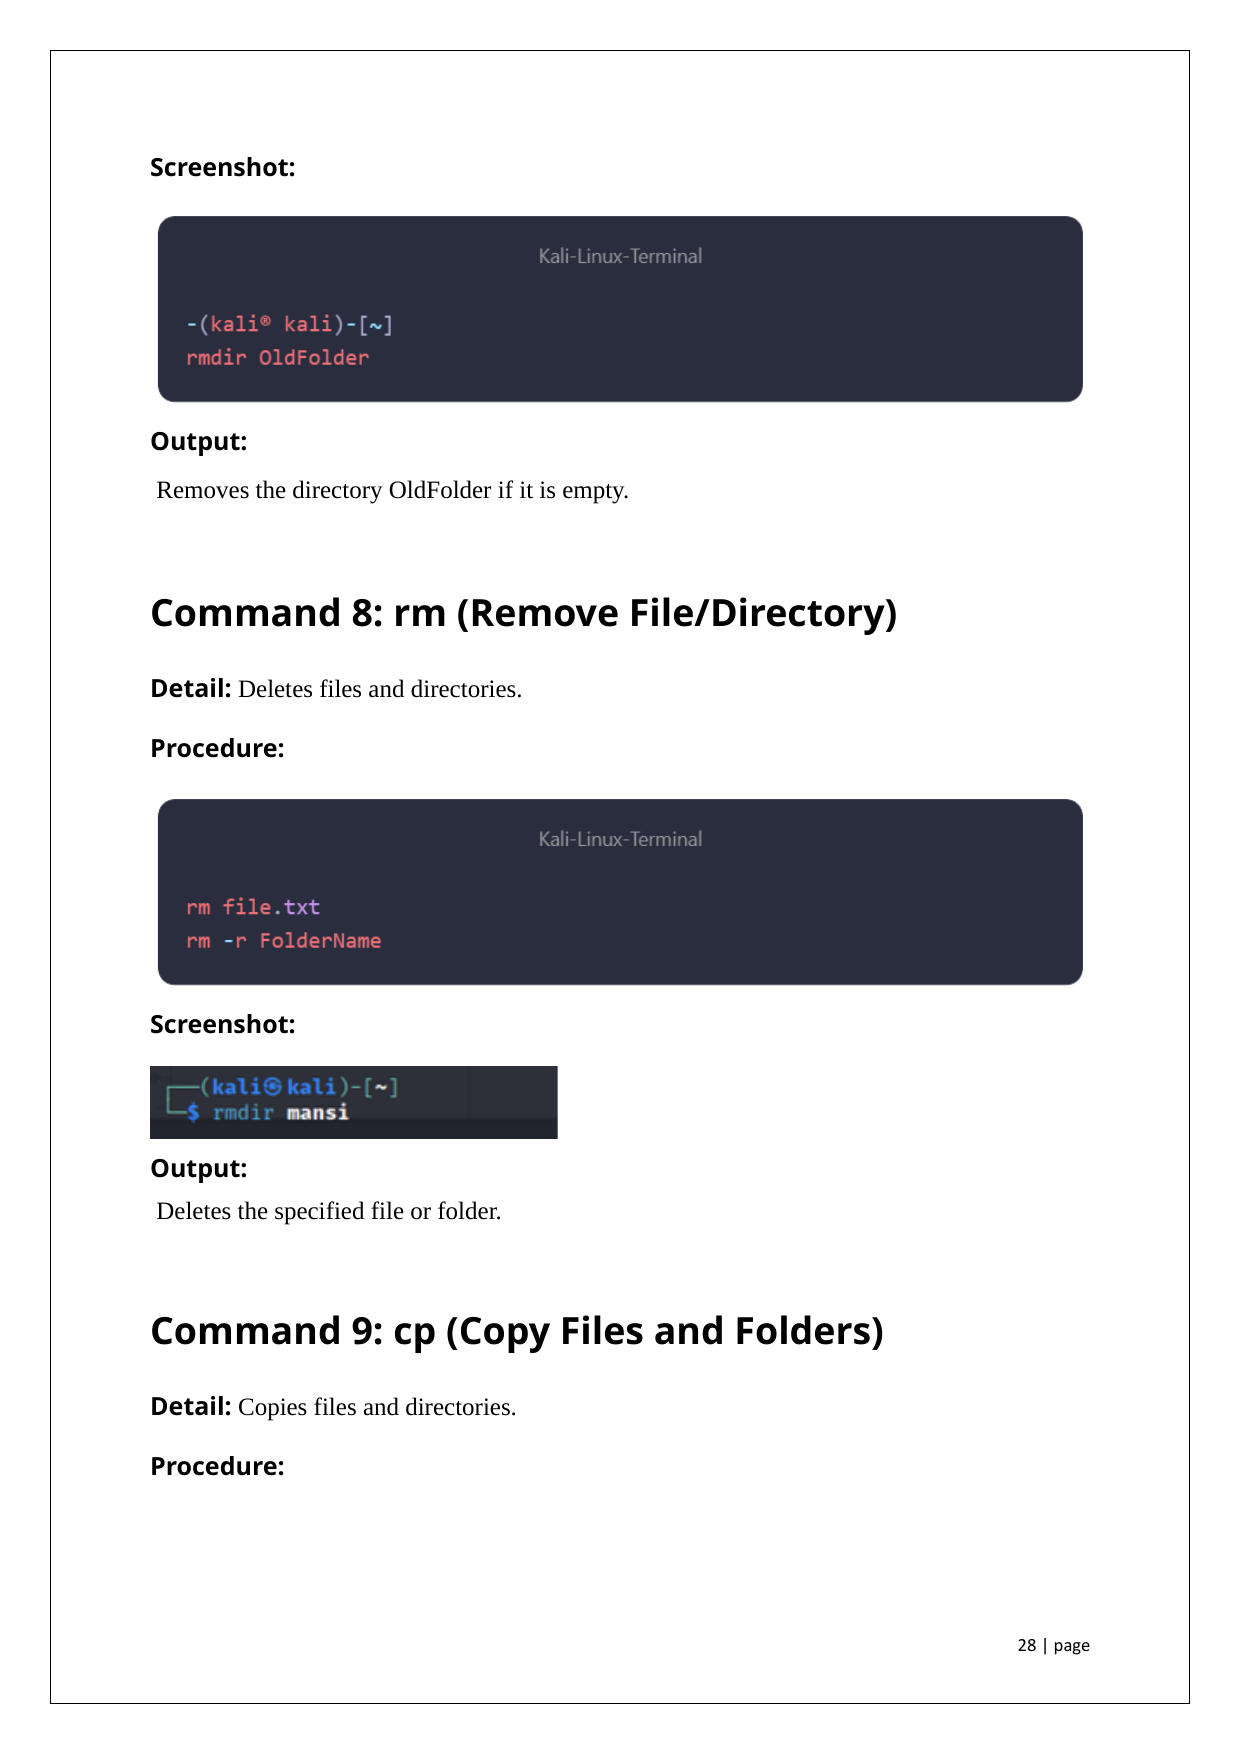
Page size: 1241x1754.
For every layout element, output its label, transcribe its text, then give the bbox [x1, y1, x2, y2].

text Output: Removes the directory OldFolder if it is empty. [150, 424, 1090, 506]
text Detail: Deletes files and directories. [150, 671, 1090, 705]
text Screenshot: [150, 1006, 1090, 1040]
text Screenshot: [150, 150, 1090, 184]
picture [150, 791, 1091, 994]
text Procedure: [150, 1448, 1090, 1482]
picture [150, 1066, 558, 1139]
text Procedure: [150, 731, 1090, 765]
picture [150, 210, 1091, 412]
text Detail: Copies files and directories. [150, 1388, 1090, 1422]
text Command 8: rm (Remove File/Directory) [150, 587, 1090, 638]
text Output: Deletes the specified file or folder. [150, 1151, 1090, 1225]
text Command 9: cp (Copy Files and Folders) [150, 1304, 1090, 1355]
